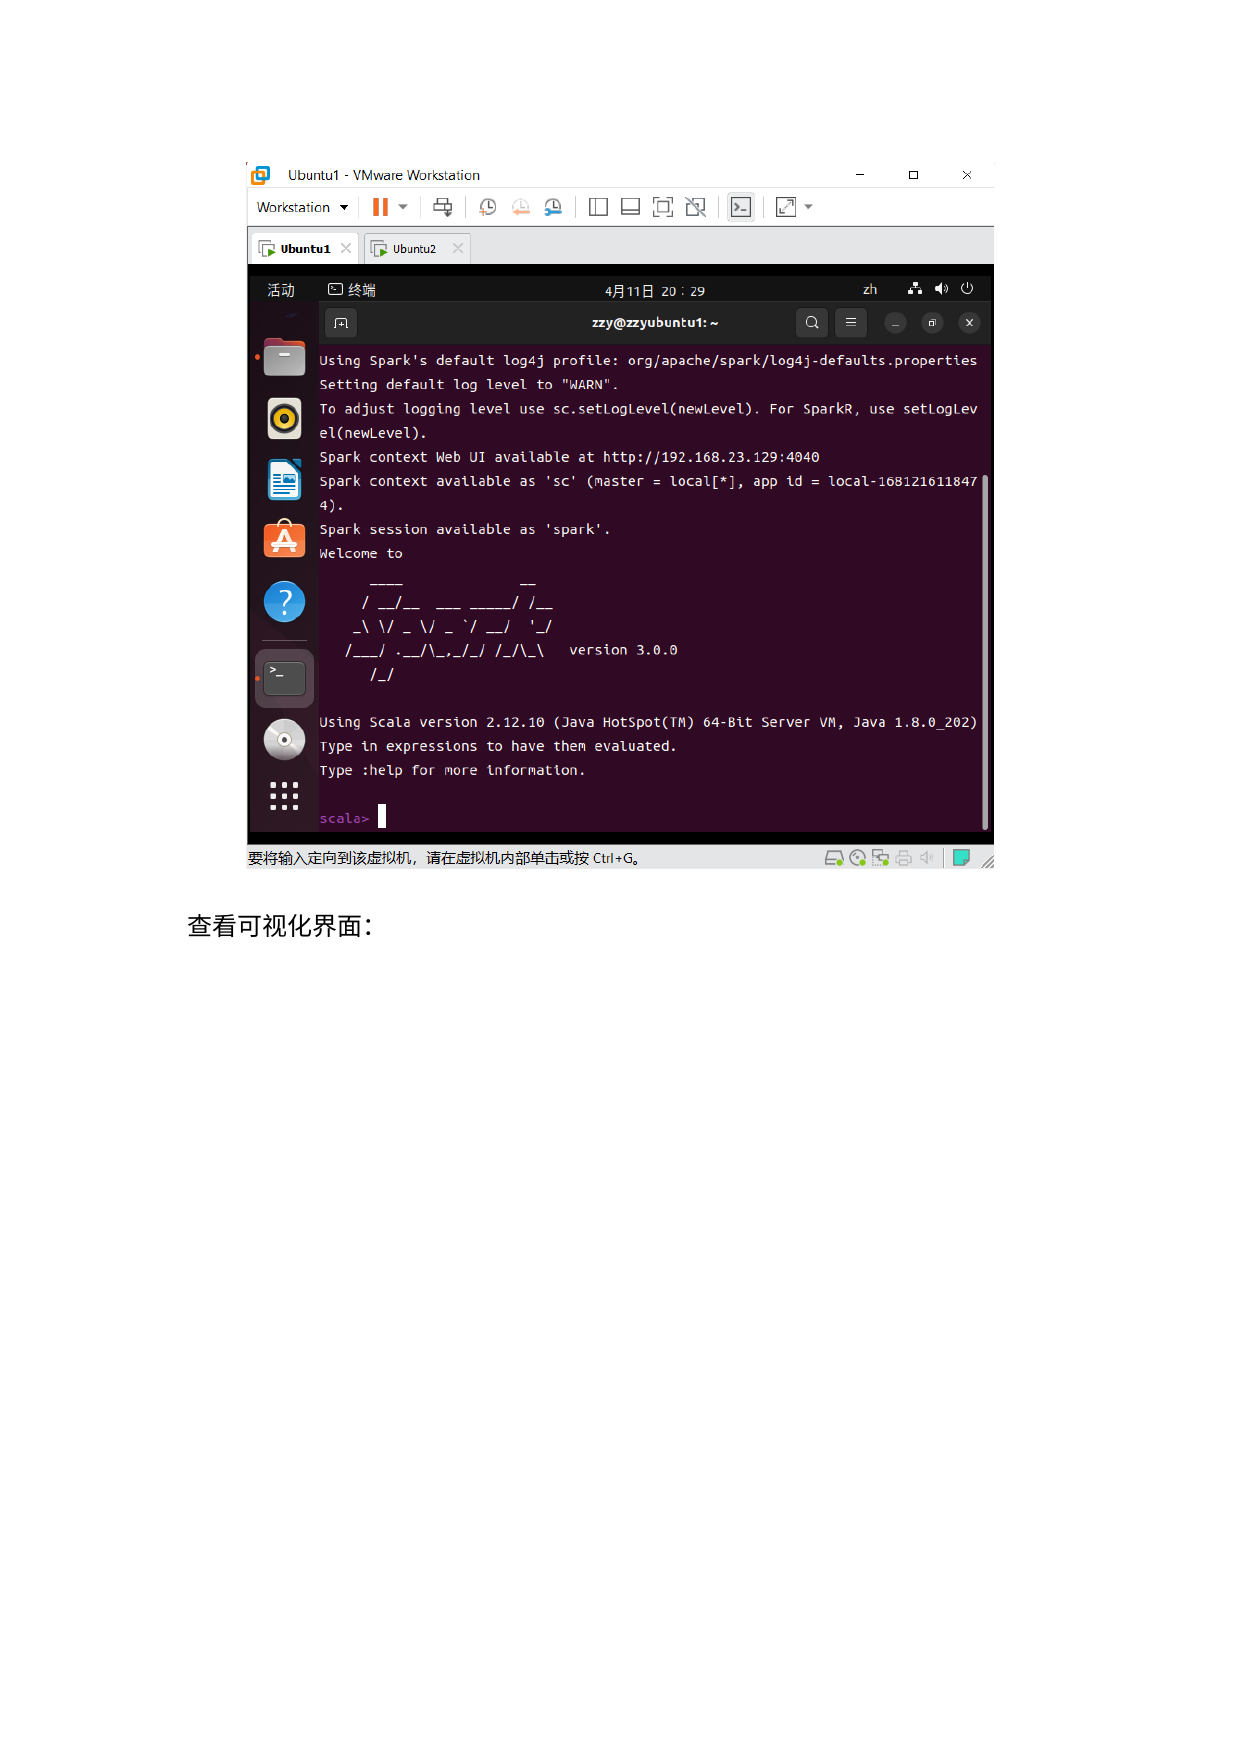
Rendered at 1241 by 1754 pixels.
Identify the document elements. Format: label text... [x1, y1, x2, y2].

picture [246, 162, 995, 869]
text 查看可视化界面： [187, 892, 1053, 957]
